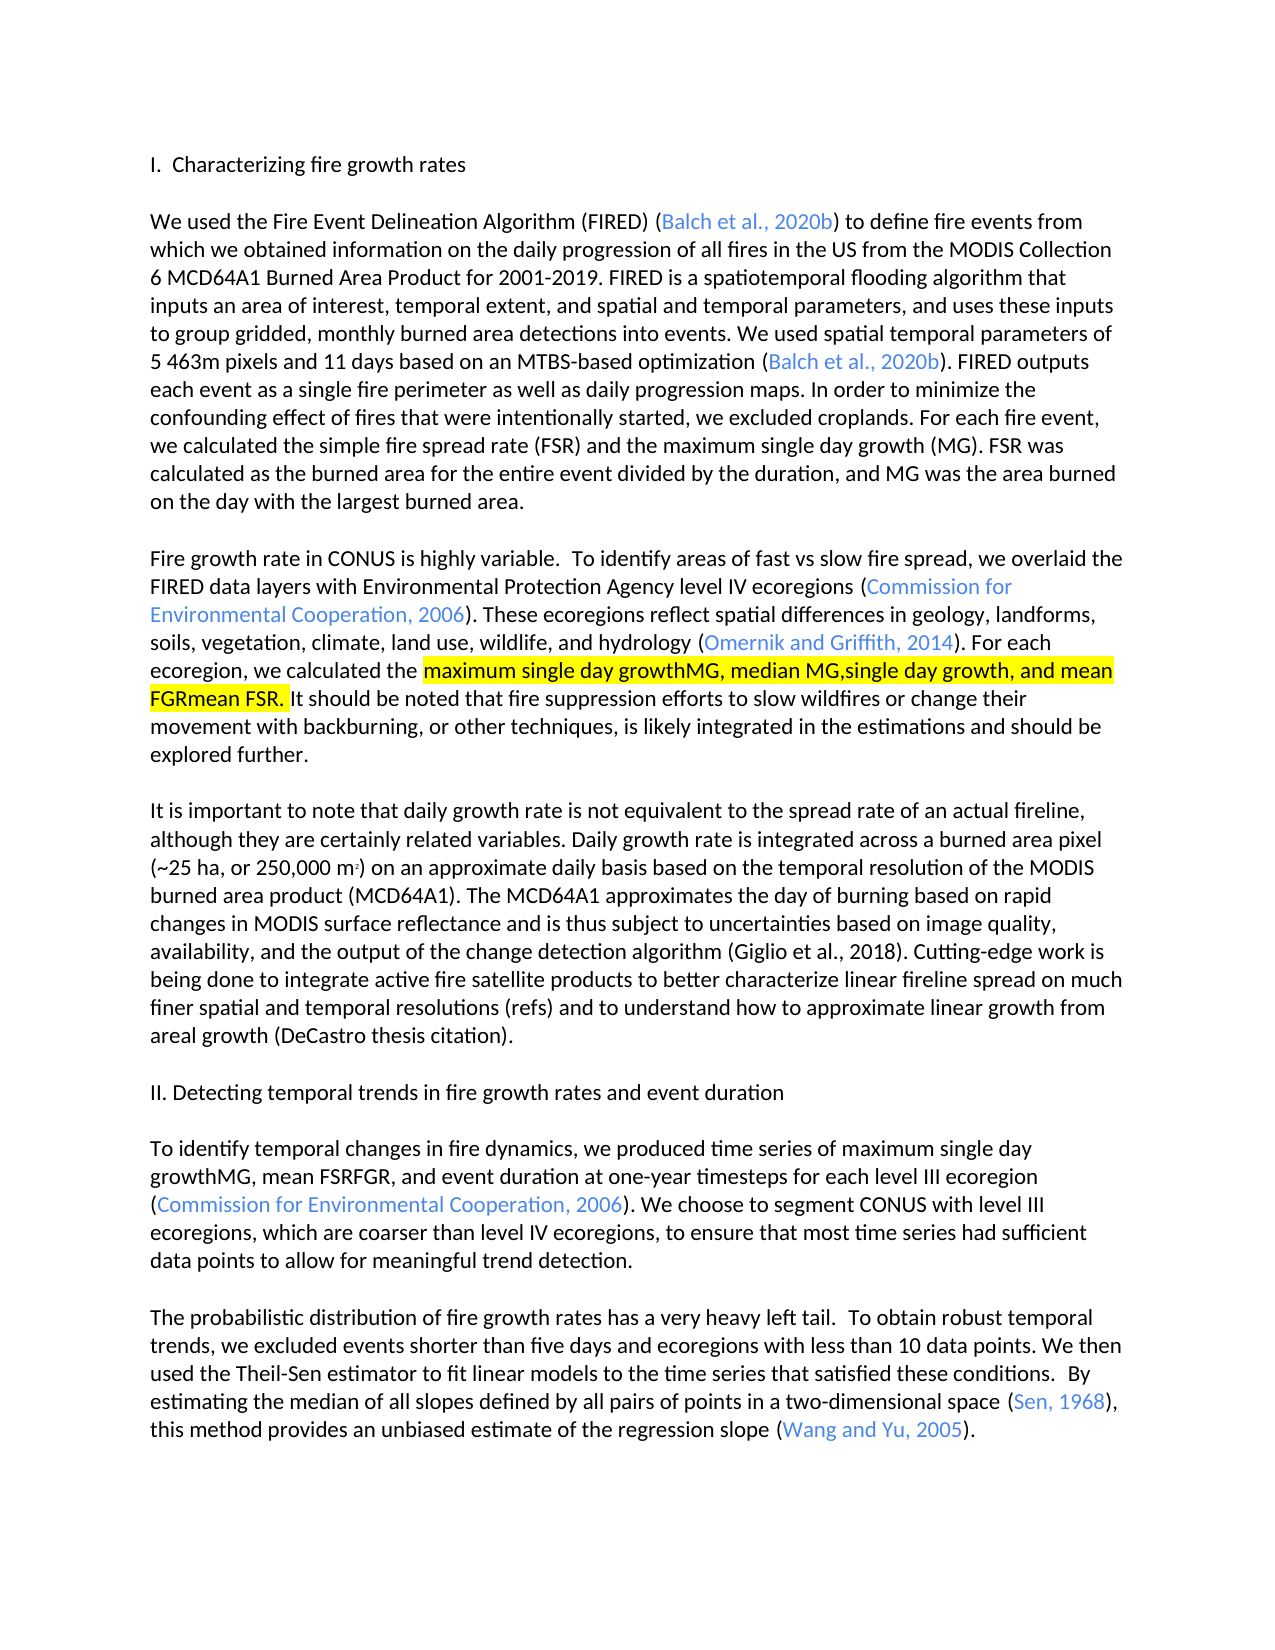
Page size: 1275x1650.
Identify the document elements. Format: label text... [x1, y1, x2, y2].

text To identify temporal changes in fire dynamics, we produced time series of maximum single day growthMG, mean FSRFGR, and event duration at one-year timesteps for each level III ecoregion (Commission for Environmental Cooperation, 2006). We choose to segment CONUS with level III ecoregions, which are coarser than level IV ecoregions, to ensure that most time series had sufficient data points to allow for meaningful trend detection. [150, 1134, 1125, 1274]
text Fire growth rate in CONUS is highly variable. To identify areas of fast vs slow fire spread, we overlaid the FIRED data layers with Environmental Protection Agency level IV ecoregions (Commission for Environmental Cooperation, 2006). These ecoregions reflect spatial differences in geology, landforms, soils, vegetation, climate, land use, wildlife, and hydrology (Omernik and Griffith, 2014). For each ecoregion, we calculated the maximum single day growthMG, median MG,single day growth, and mean FGRmean FSR. It should be noted that fire suppression efforts to slow wildfires or change their movement with backburning, or other techniques, is likely integrated in the estimations and should be explored further. [150, 544, 1125, 768]
text It is important to note that daily growth rate is not equivalent to the spread rate of an actual fireline, although they are certainly related variables. Daily growth rate is integrated across a burned area pixel (~25 ha, or 250,000 m2) on an approximate daily basis based on the temporal resolution of the MODIS burned area product (MCD64A1). The MCD64A1 approximates the day of burning based on rapid changes in MODIS surface reflectance and is thus subject to uncertainties based on image quality, availability, and the output of the change detection algorithm (Giglio et al., 2018). Cutting-edge work is being done to integrate active fire satellite products to better characterize linear fireline spread on much finer spatial and temporal resolutions (refs) and to understand how to approximate linear growth from areal growth (DeCastro thesis citation). [150, 797, 1125, 1049]
text I. Characterizing fire growth rates [150, 150, 1125, 178]
text II. Detecting temporal trends in fire growth rates and event duration [150, 1078, 1125, 1106]
text The probabilistic distribution of fire growth rates has a very heavy left tail. To obtain robust temporal trends, we excluded events shorter than five days and ecoregions with less than 10 data points. We then used the Theil-Sen estimator to fit linear models to the time series that satisfied these conditions. By estimating the median of all slopes defined by all pairs of points in a two-dimensional space (Sen, 1968), this method provides an unbiased estimate of the regression slope (Wang and Yu, 2005). [150, 1303, 1125, 1443]
text We used the Fire Event Delineation Algorithm (FIRED) (Balch et al., 2020b) to define fire events from which we obtained information on the daily progression of all fires in the US from the MODIS Collection 6 MCD64A1 Burned Area Product for 2001-2019. FIRED is a spatiotemporal flooding algorithm that inputs an area of interest, temporal extent, and spatial and temporal parameters, and uses these inputs to group gridded, monthly burned area detections into events. We used spatial temporal parameters of 5 463m pixels and 11 days based on an MTBS-based optimization (Balch et al., 2020b). FIRED outputs each event as a single fire perimeter as well as daily progression maps. In order to minimize the confounding effect of fires that were intentionally started, we excluded croplands. For each fire event, we calculated the simple fire spread rate (FSR) and the maximum single day growth (MG). FSR was calculated as the burned area for the entire event divided by the duration, and MG was the area burned on the day with the largest burned area. [150, 207, 1125, 515]
